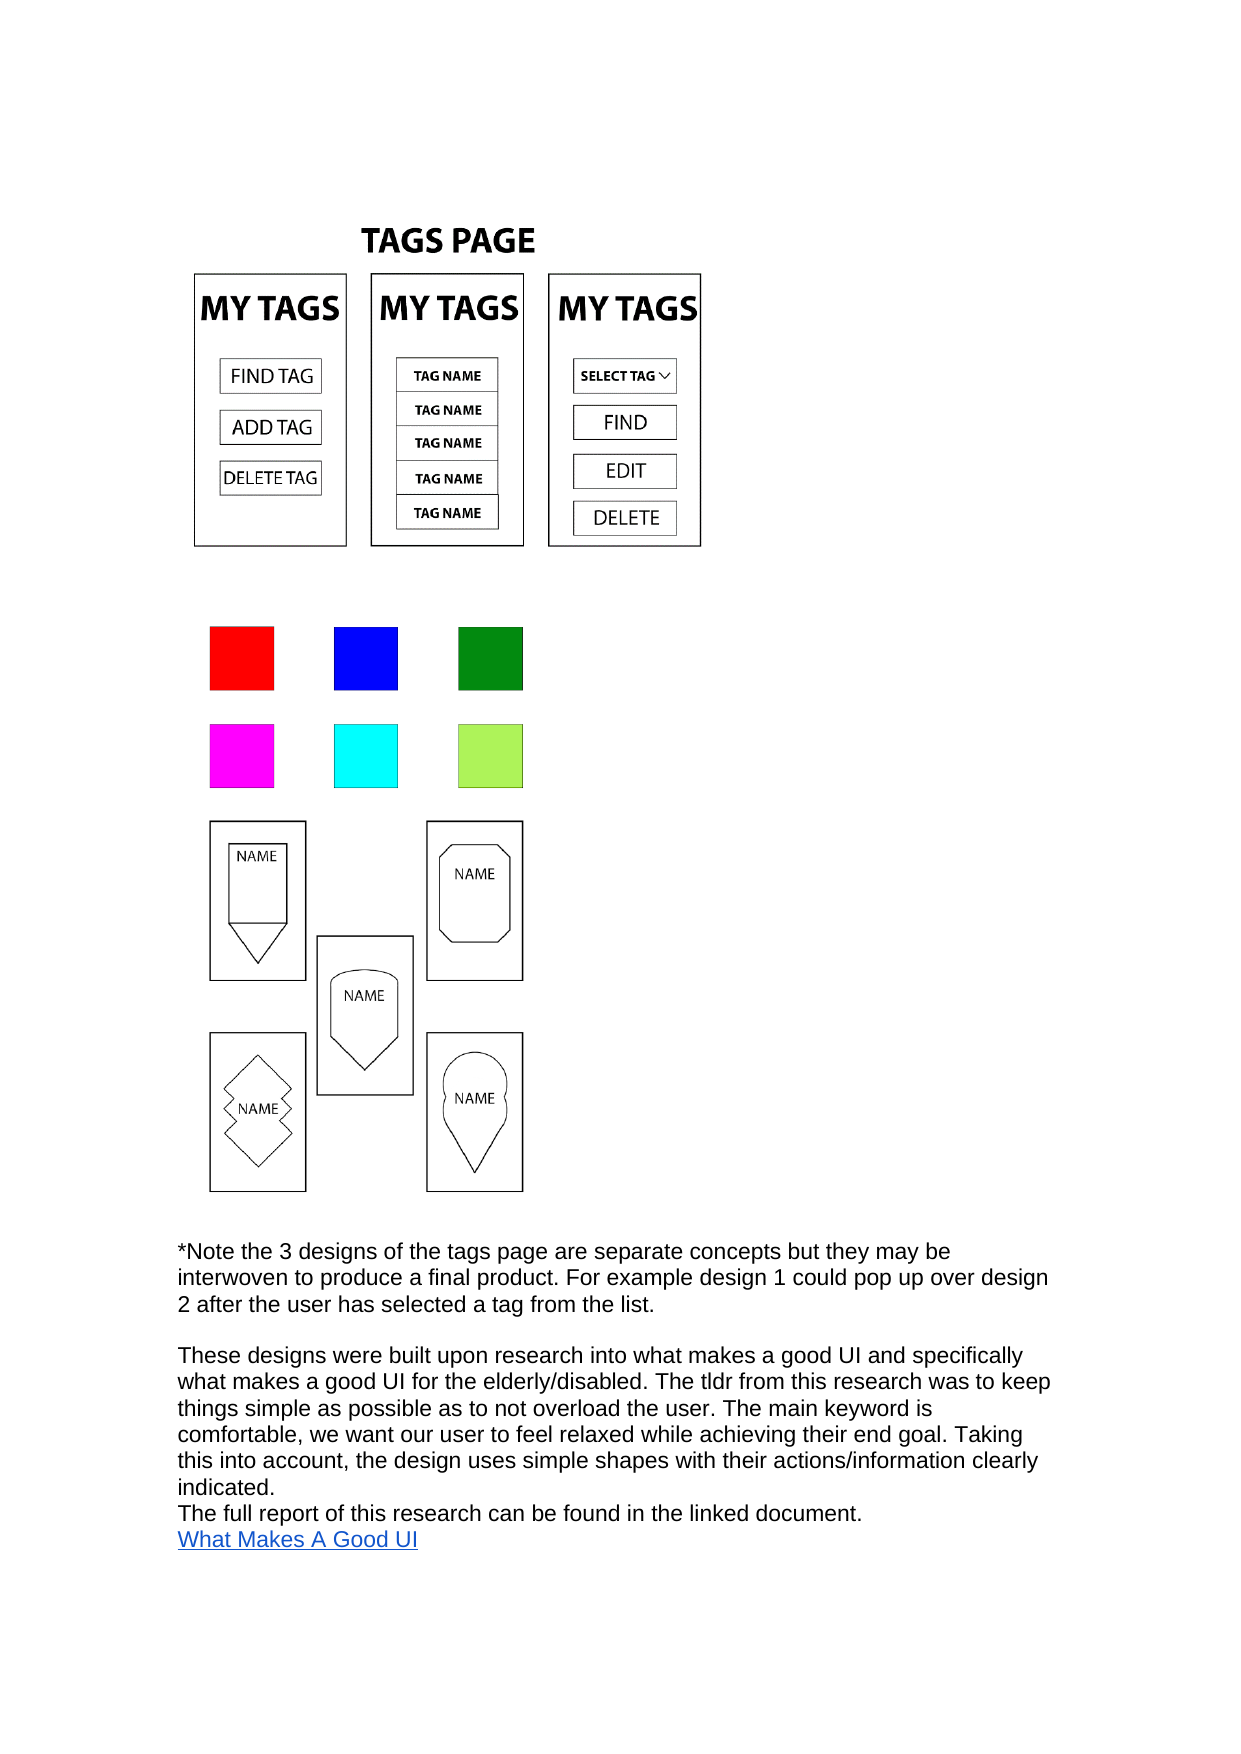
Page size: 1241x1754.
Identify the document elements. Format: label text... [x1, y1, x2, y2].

text These designs were built upon research into what makes a good UI and specifically what makes a good UI for the elderly/disabled. The tldr from this research was to keep things simple as possible as to not overload the user. The main keyword is comfortable, we want our user to feel relaxed while achieving their end goal. Taking this into account, the design uses simple shapes with their actions/information clearly indicated. [177, 1342, 1063, 1500]
text The full report of this research can be found in the linked document. What Makes A Good UI [177, 1500, 1063, 1553]
picture [177, 206, 717, 1213]
text *Note the 3 designs of the tags page are separate concepts but they may be interwoven to produce a final product. For example design 1 could pop up over design 2 after the user has selected a tag from the list. [177, 1238, 1063, 1317]
